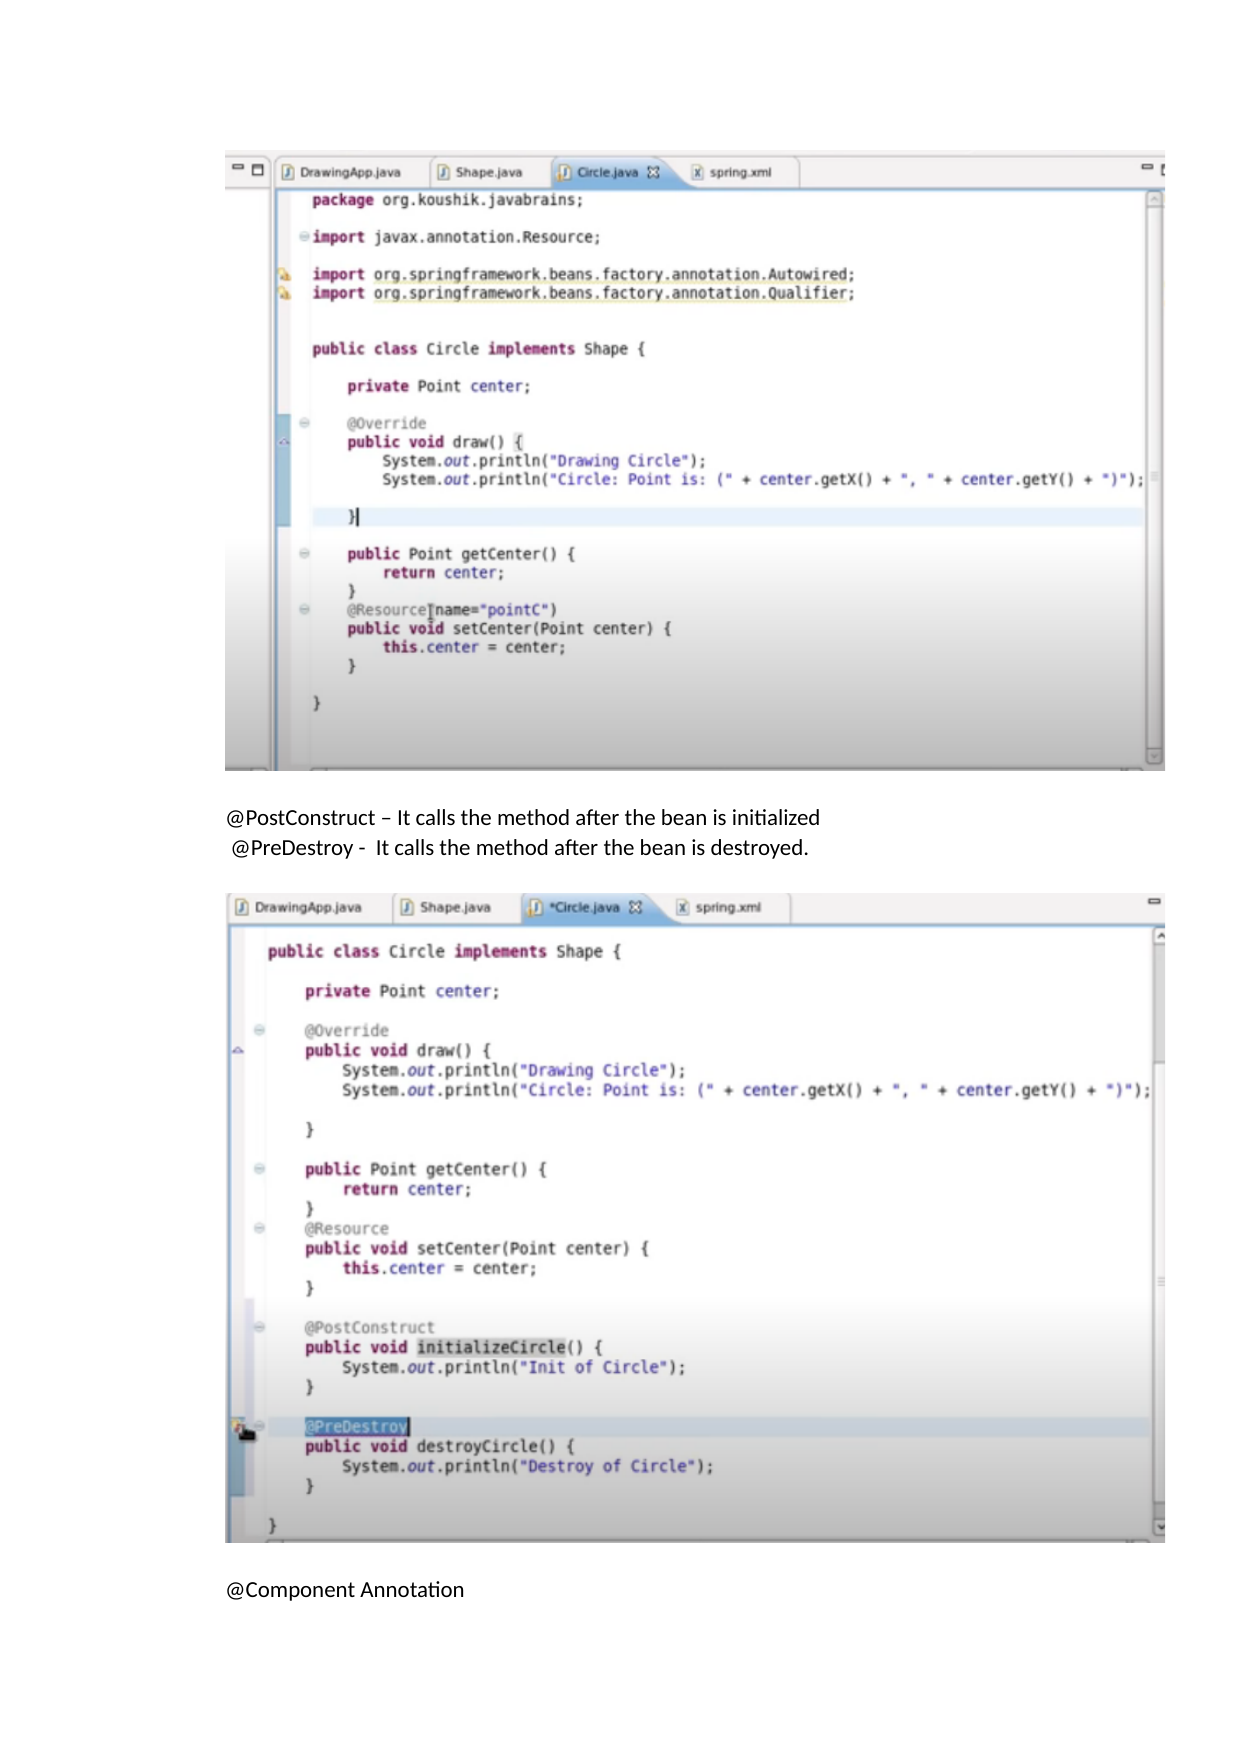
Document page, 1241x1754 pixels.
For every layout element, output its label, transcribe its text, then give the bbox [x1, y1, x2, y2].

list @PreDestroy - It calls the method after the bean is destroyed. [225, 833, 1090, 862]
list @PostConstruct – It calls the method after the bean is initialized [225, 803, 1090, 831]
picture [225, 150, 1166, 771]
picture [225, 893, 1166, 1543]
list @Component Annotation [225, 1575, 1090, 1603]
